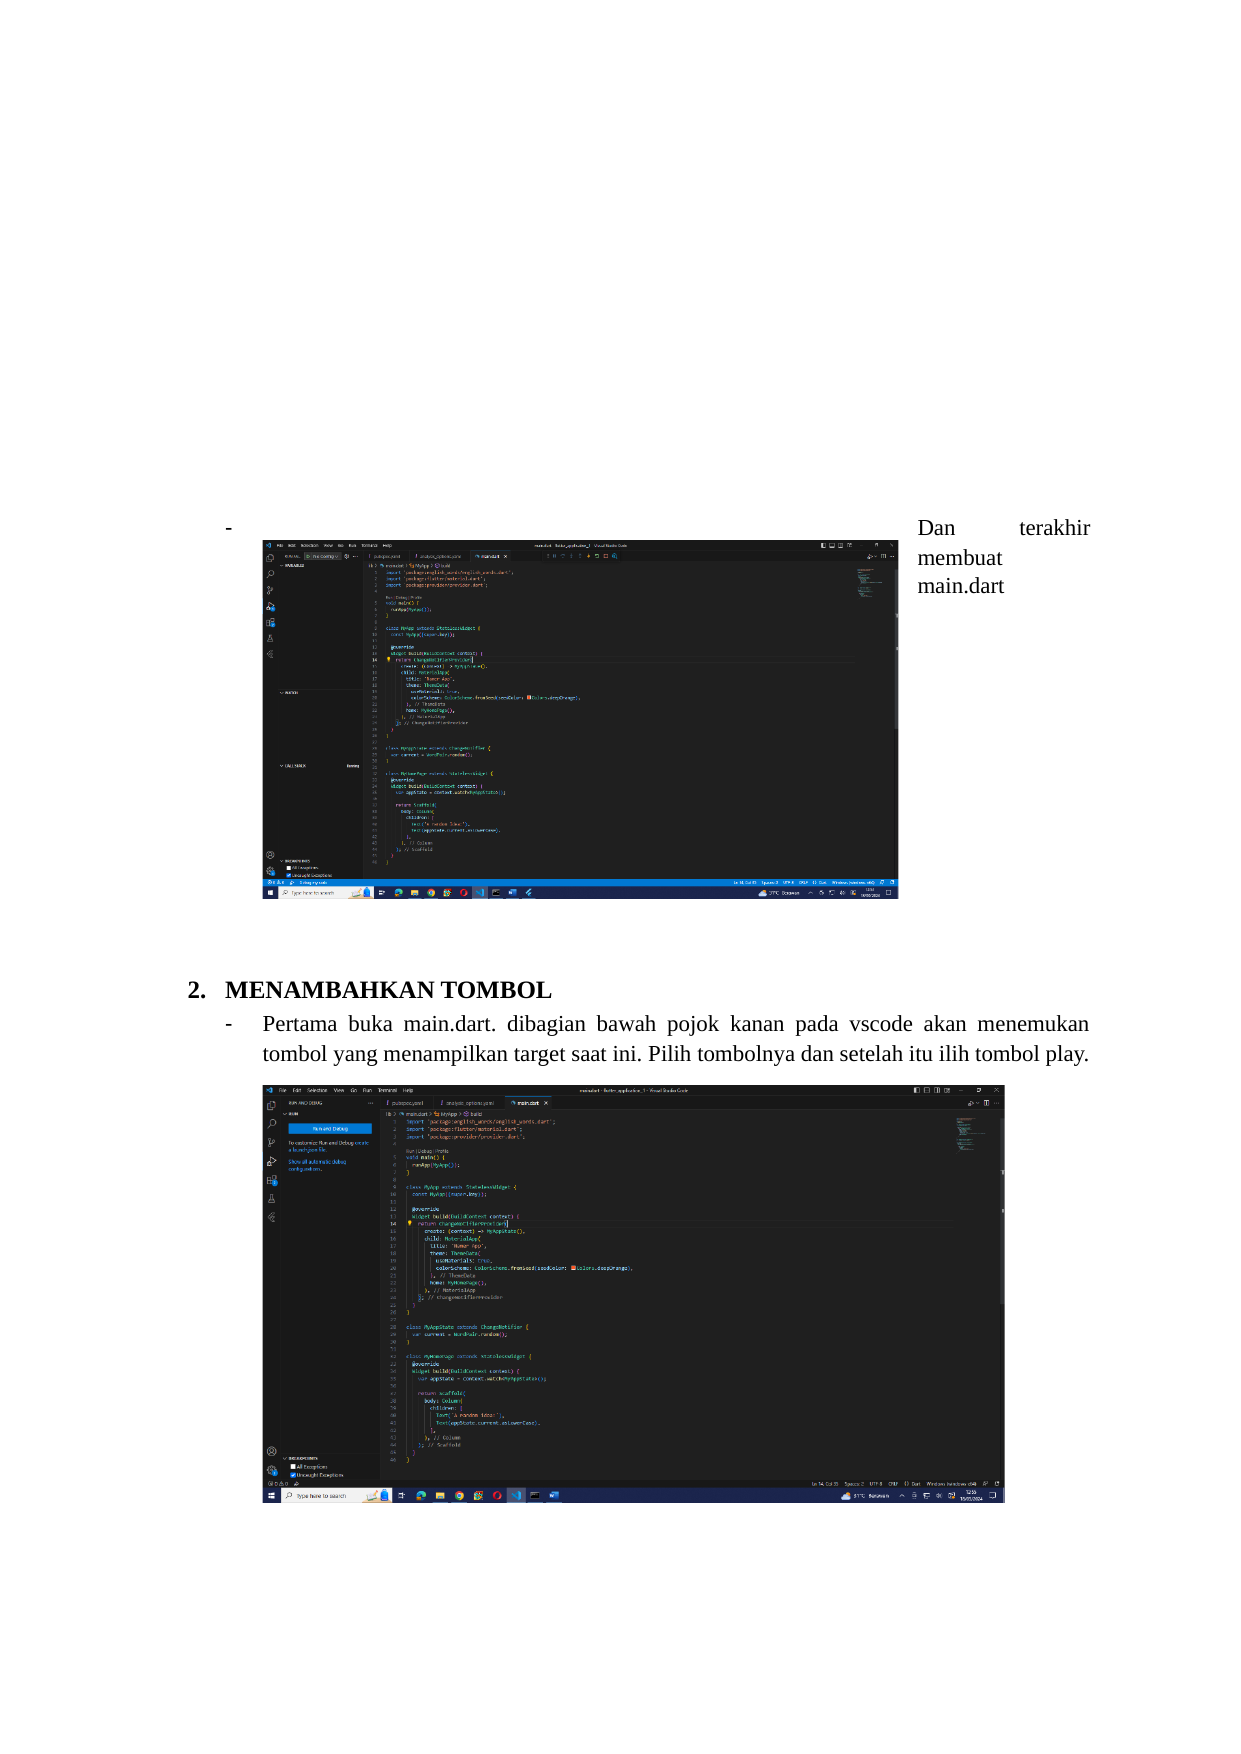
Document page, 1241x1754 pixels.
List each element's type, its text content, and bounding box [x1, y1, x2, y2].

list Dan terakhir membuat main.dart [225, 511, 1090, 599]
list MENAMBAHKAN TOMBOL [187, 976, 1090, 1004]
picture [262, 1085, 1005, 1503]
list Pertama buka main.dart. dibagian bawah pojok kanan pada vscode akan menemukan tombol yang menampilkan target saat ini. Pilih tombolnya dan setelah itu ilih tombol play. [225, 1007, 1090, 1066]
picture [262, 540, 899, 899]
